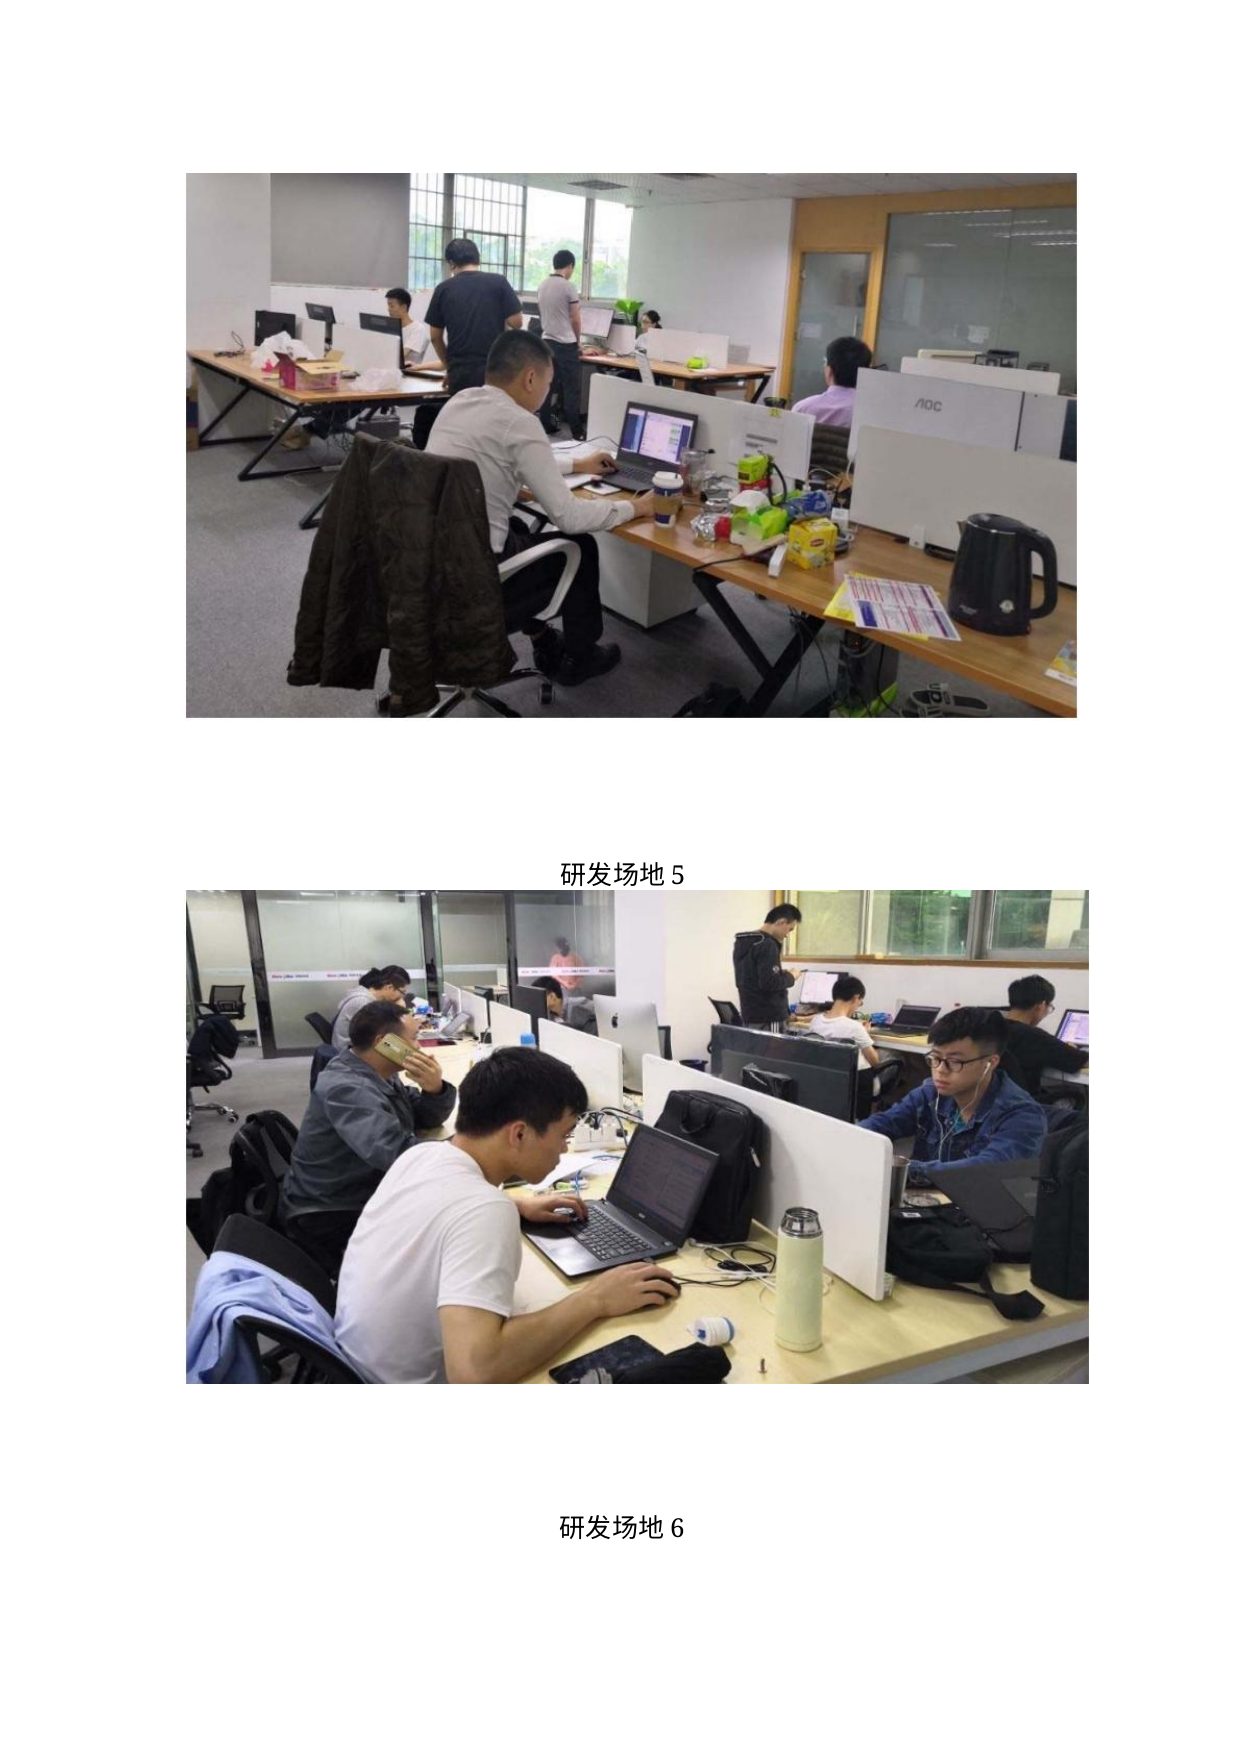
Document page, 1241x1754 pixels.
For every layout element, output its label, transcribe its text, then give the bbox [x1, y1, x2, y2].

picture [184, 173, 1079, 721]
text 研发场地5 [560, 863, 1090, 890]
picture [183, 890, 1090, 1384]
